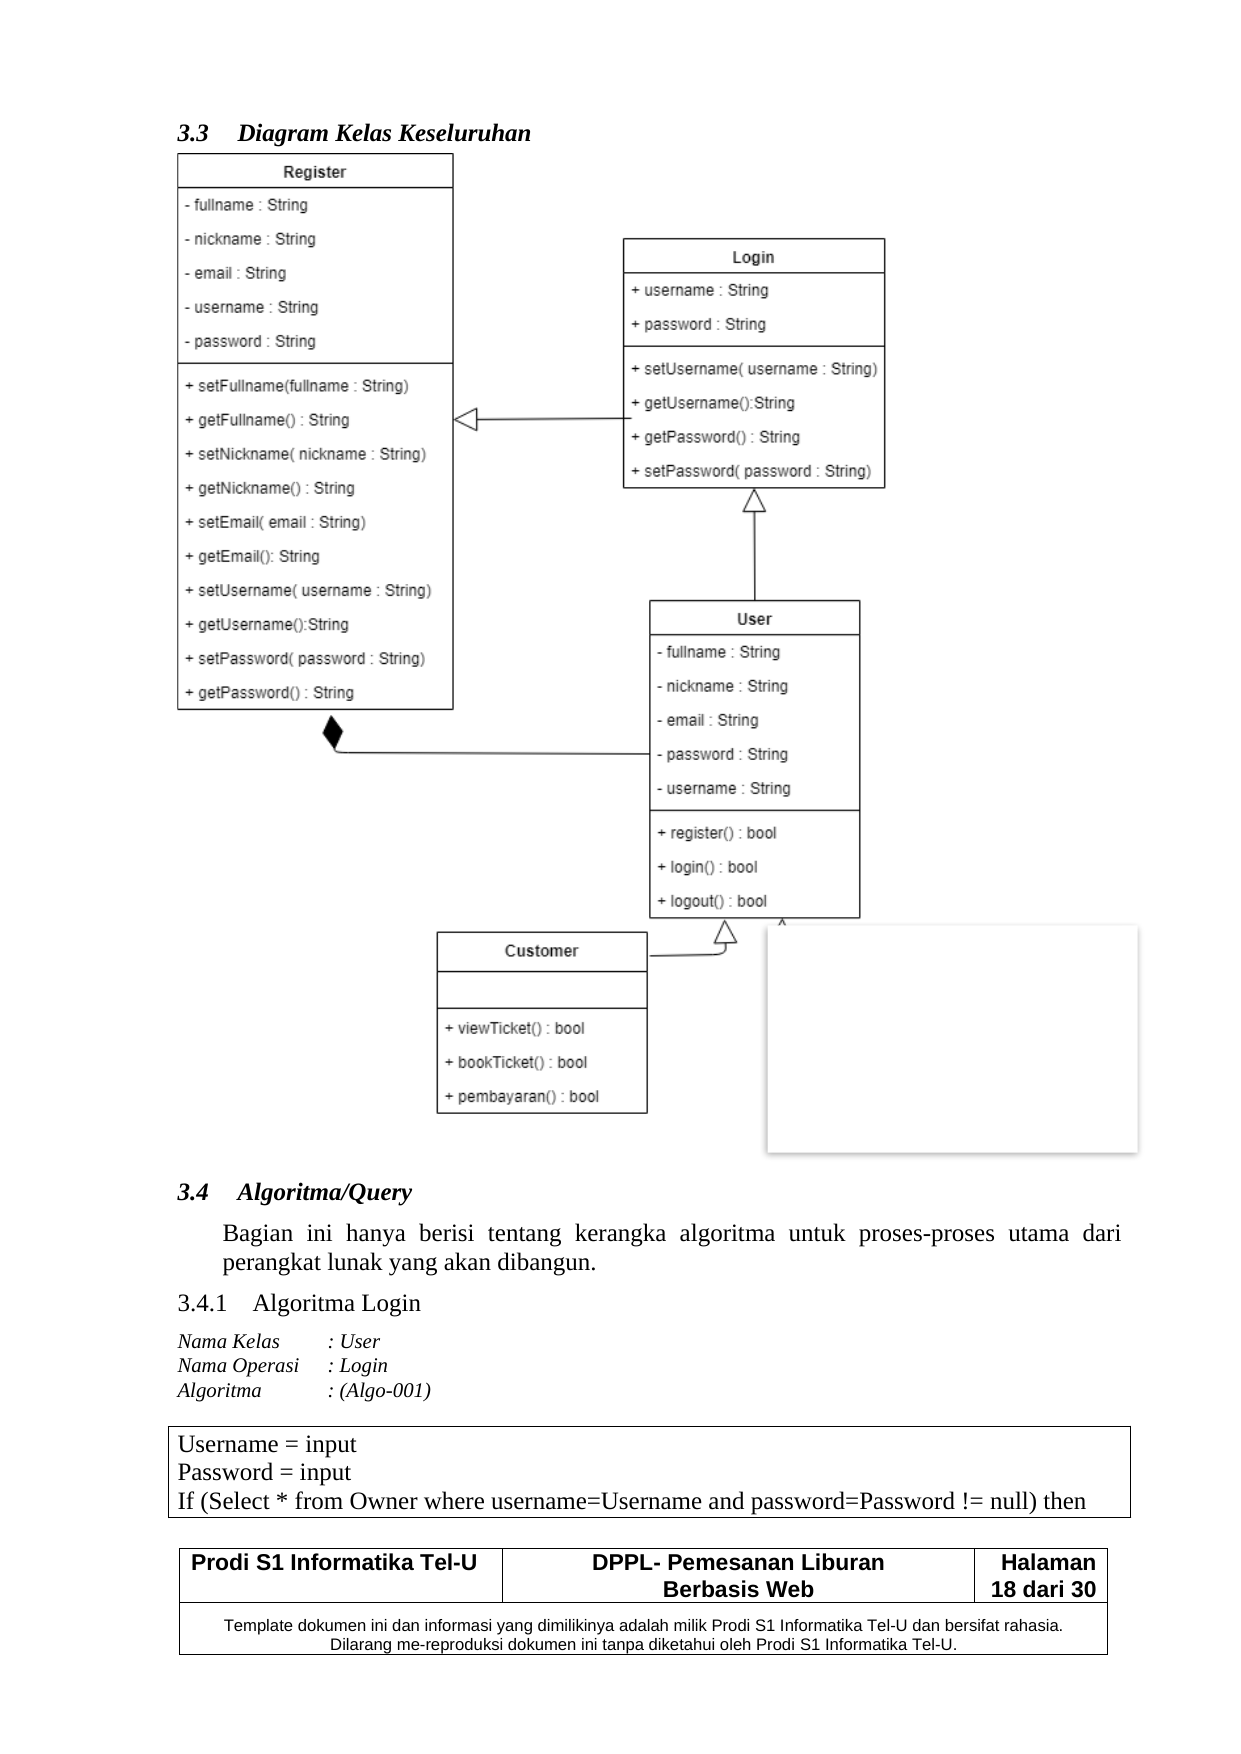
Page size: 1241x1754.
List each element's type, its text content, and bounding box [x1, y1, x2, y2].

picture [177, 153, 1123, 1152]
text If (Select * from Owner where username=Username and password=Password != null) then [169, 1483, 1130, 1517]
list Algoritma Login [177, 1288, 1122, 1317]
text Bagian ini hanya berisi tentang kerangka algoritma untuk proses-proses utama dari perangkat lunak yang akan dibangun. [222, 1218, 1122, 1276]
subtitle Diagram Kelas Keseluruhan [177, 118, 1122, 147]
text Nama Operasi : Login [177, 1353, 1122, 1377]
text Password = input [177, 1457, 1122, 1483]
text Algoritma : (Algo-001) [177, 1377, 1122, 1402]
subtitle Algoritma/Query [177, 1177, 1122, 1206]
text Nama Kelas : User [177, 1329, 1122, 1353]
text Username = input [169, 1427, 1130, 1457]
